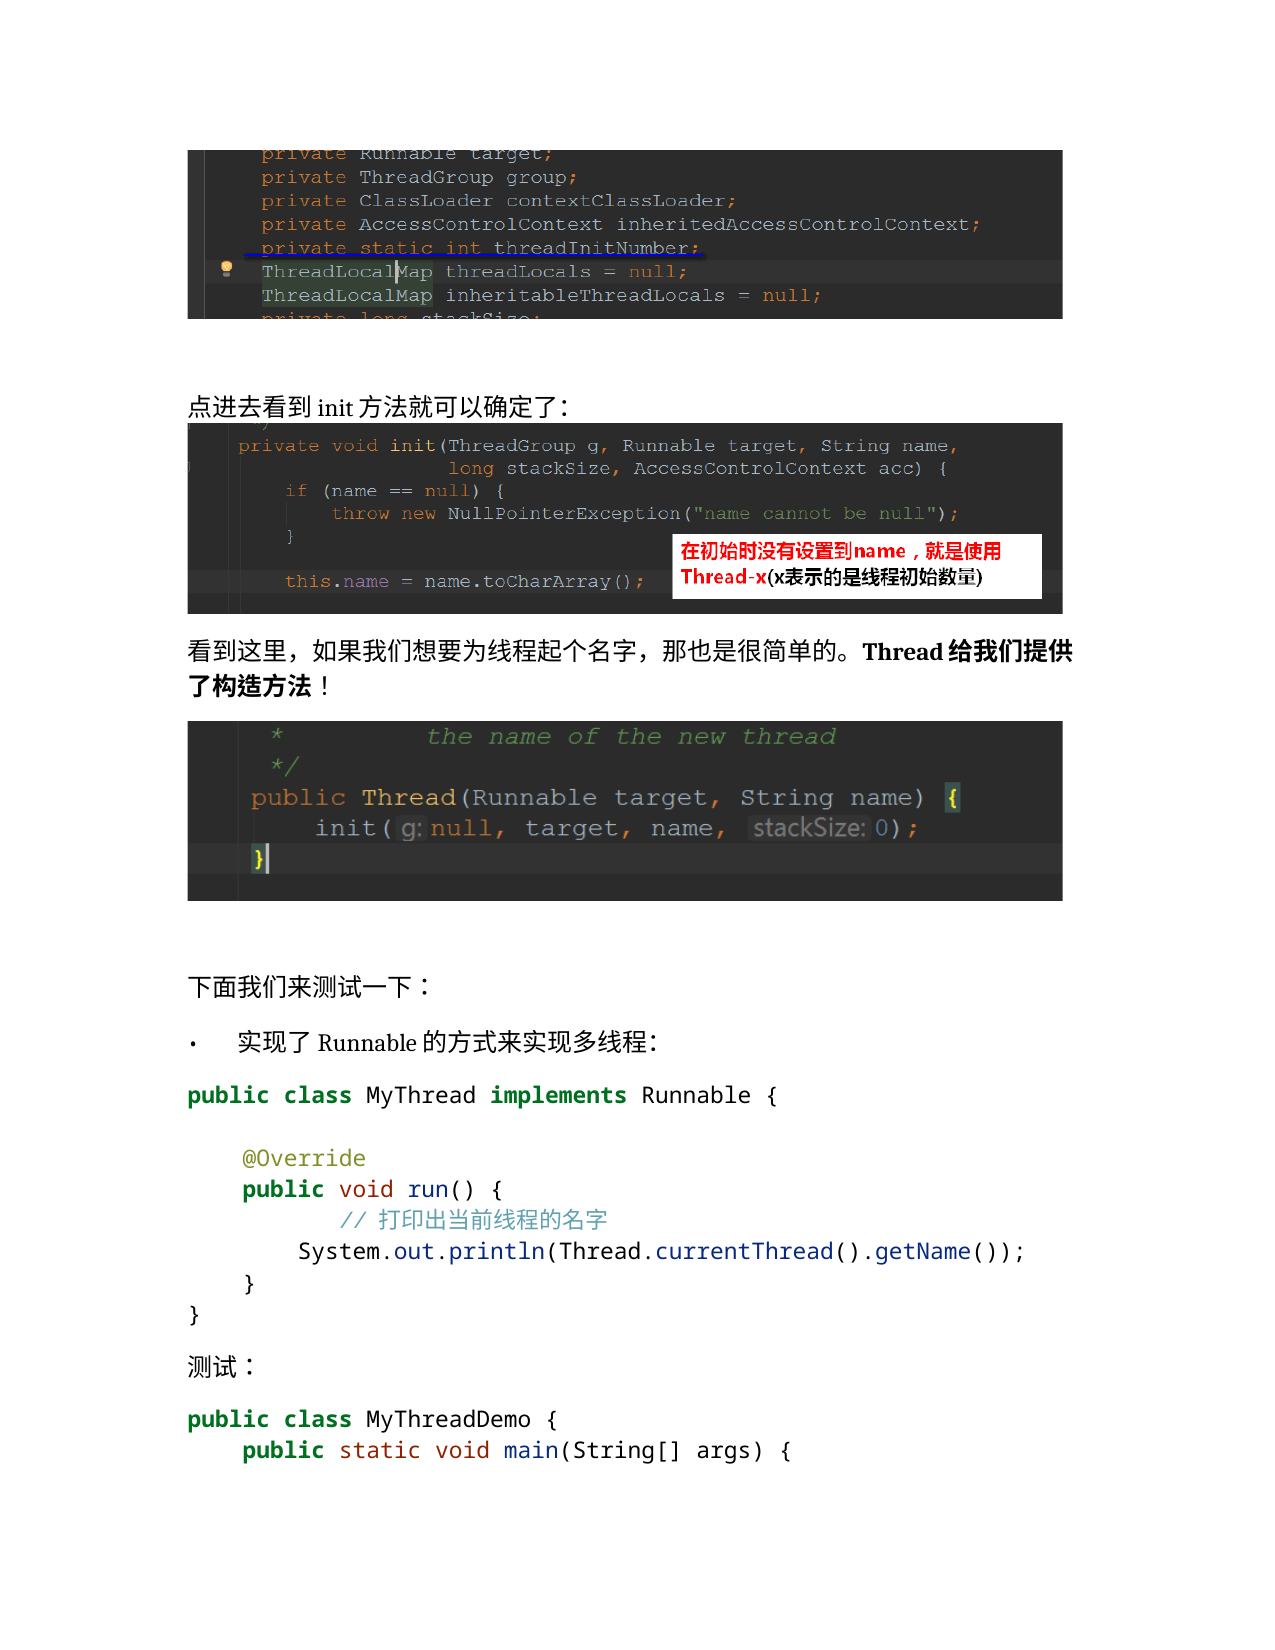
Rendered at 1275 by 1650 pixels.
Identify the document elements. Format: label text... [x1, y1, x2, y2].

text 下面我们来测试一下： [187, 969, 1087, 1003]
text public class MyThread implements Runnable { @Override public void run() { // 打印出当前线程的名字 System.out.println(Thread.currentThread().getName()); } } [187, 1079, 1087, 1329]
text 看到这里，如果我们想要为线程起个名字，那也是很简单的。Thread给我们提供了构造方法！ [187, 632, 1087, 702]
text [187, 1403, 1087, 1494]
picture [187, 423, 1063, 614]
list 实现了Runnable的方式来实现多线程： [187, 1022, 1087, 1058]
text 测试： [187, 1350, 1087, 1384]
picture [187, 150, 1063, 319]
picture [187, 721, 1063, 901]
